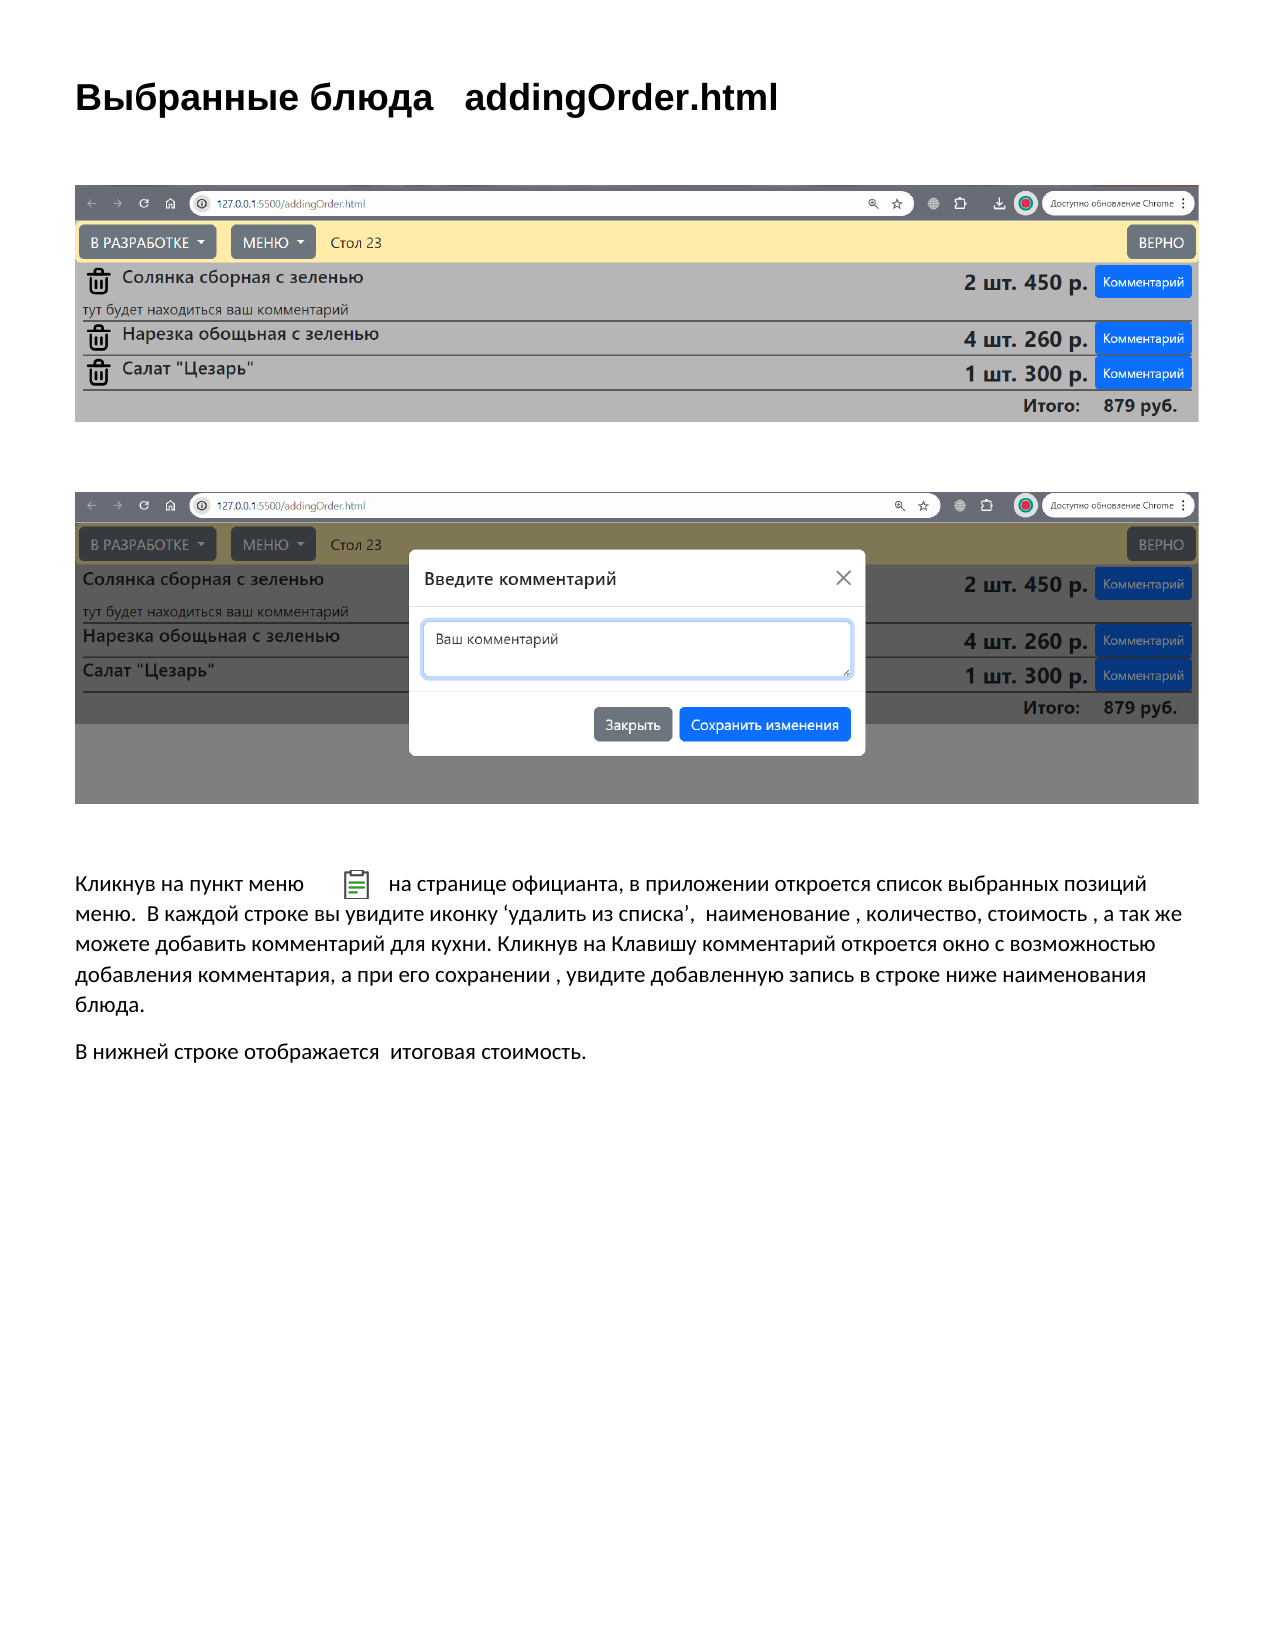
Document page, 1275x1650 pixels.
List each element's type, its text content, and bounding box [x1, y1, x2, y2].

picture [75, 185, 1199, 427]
text Выбранные блюда addingOrder.html [75, 75, 1200, 118]
text В нижней строке отображается итоговая стоимость. [75, 1037, 1200, 1065]
text Кликнув на пункт меню на странице официанта, в приложении откроется список выбранных позиций меню. В каждой строке вы увидите иконку ‘удалить из списка’, наименование , количество, стоимость , а так же можете добавить комментарий для кухни. Кликнув на Клавишу комментарий откроется окно с возможностью добавления комментария, а при его сохранении , увидите добавленную запись в строке ниже наименования блюда. [75, 869, 1200, 1018]
picture [341, 870, 370, 899]
picture [75, 492, 1199, 804]
